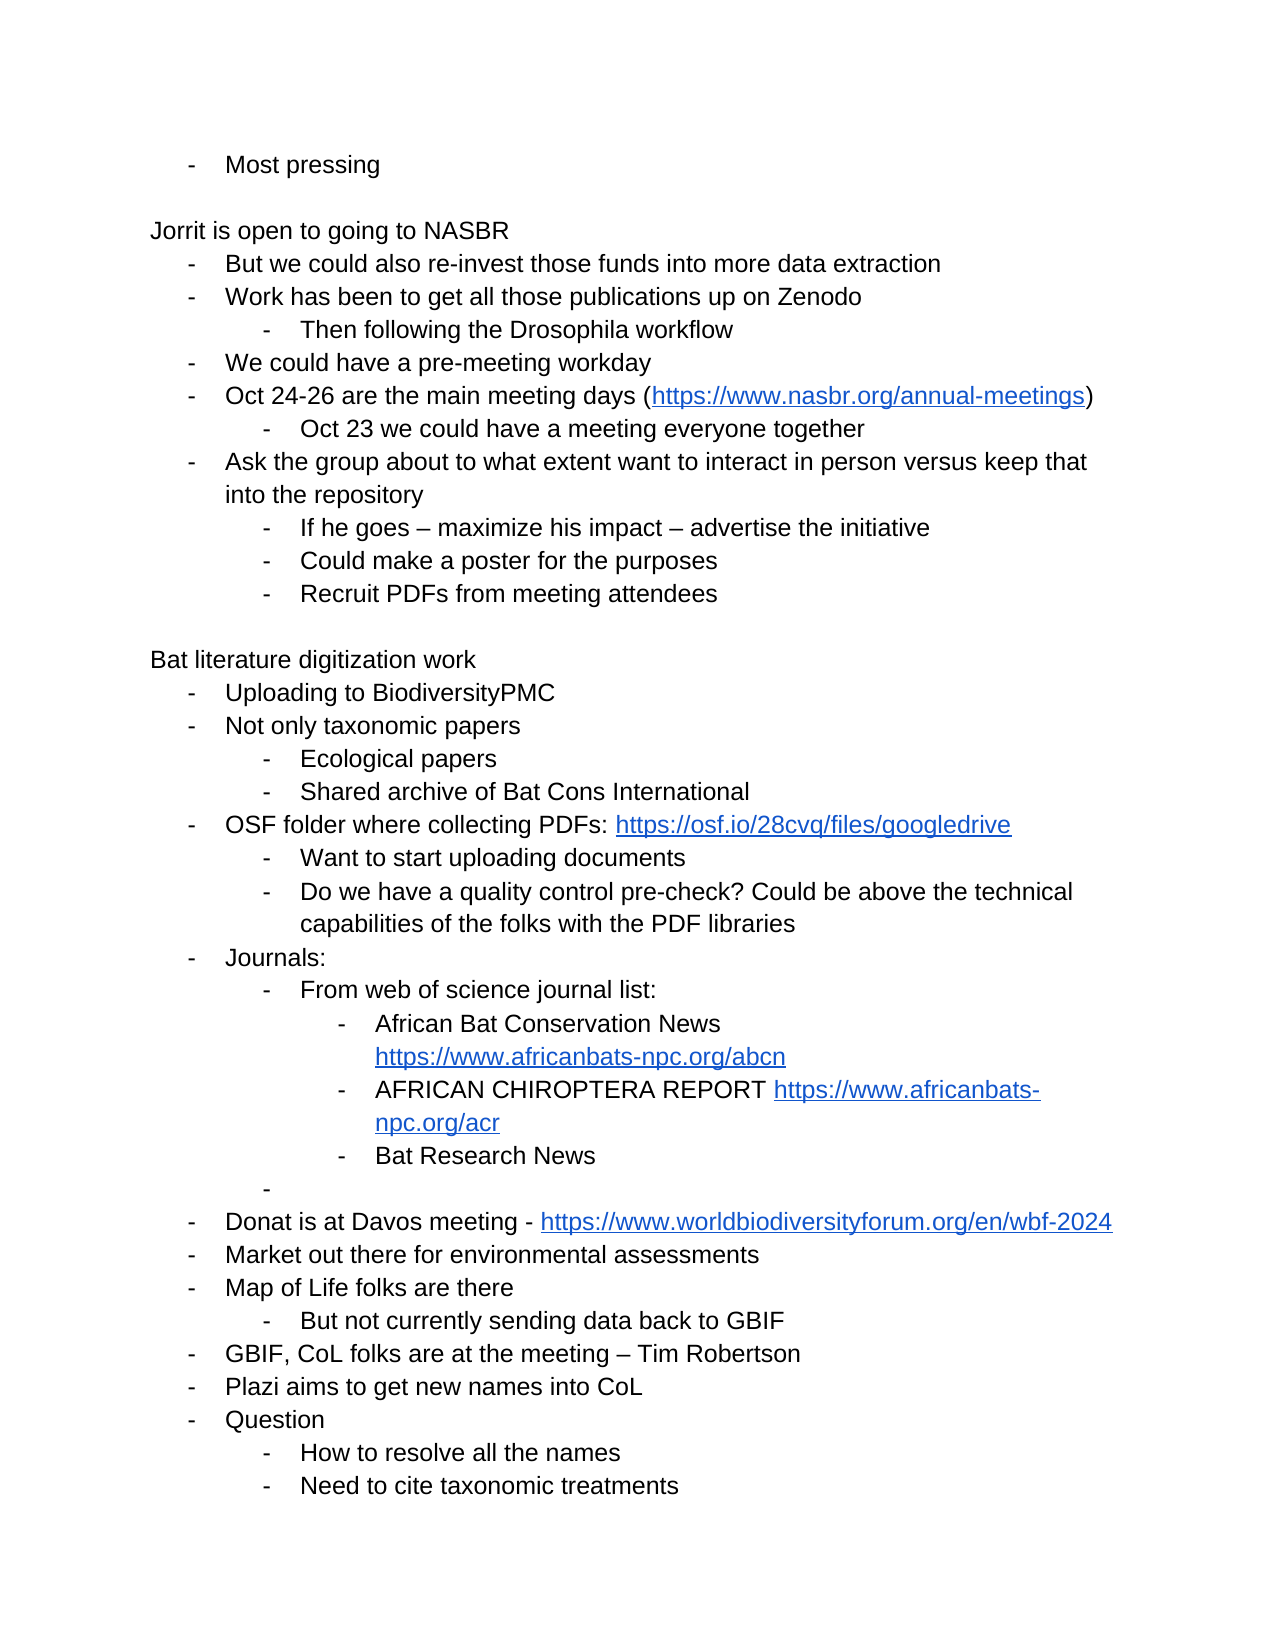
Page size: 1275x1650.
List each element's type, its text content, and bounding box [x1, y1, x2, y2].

list Then following the Drosophila workflow [262, 315, 1125, 344]
list Donat is at Davos meeting - https://www.worldbiodiversityforum.org/en/wbf-2024 [187, 1207, 1125, 1235]
list Plazi aims to get new names into CoL [187, 1372, 1125, 1401]
list Market out there for environmental assessments [187, 1240, 1125, 1268]
list But not currently sending data back to GBIF [262, 1306, 1125, 1334]
list Need to cite taxonomic treatments [262, 1471, 1125, 1499]
text Bat literature digitization work [150, 645, 1125, 674]
list How to resolve all the names [262, 1438, 1125, 1467]
list Not only taxonomic papers [187, 711, 1125, 740]
list From web of science journal list: [262, 976, 1125, 1004]
list Journals: [187, 942, 1125, 971]
list Shared archive of Bat Cons International [262, 777, 1125, 806]
list Do we have a quality control pre-check? Could be above the technical capabilities of the folks with the PDF libraries [262, 876, 1125, 938]
list Ask the group about to what extent want to interact in person versus keep that into the repository [187, 447, 1125, 509]
list Oct 24-26 are the main meeting days (https://www.nasbr.org/annual-meetings) [187, 381, 1125, 410]
list Ecological papers [262, 744, 1125, 773]
list Uploading to BiodiversityPMC [187, 678, 1125, 707]
list Could make a poster for the purposes [262, 546, 1125, 575]
list GBIF, CoL folks are at the meeting – Tim Robertson [187, 1339, 1125, 1367]
list Bat Research News [337, 1141, 1125, 1169]
list OSF folder where collecting PDFs: https://osf.io/28cvq/files/googledrive [187, 810, 1125, 839]
list African Bat Conservation News https://www.africanbats-npc.org/abcn [337, 1008, 1125, 1070]
list Oct 23 we could have a meeting everyone together [262, 414, 1125, 443]
text Jorrit is open to going to NASBR [150, 216, 1125, 245]
list Work has been to get all those publications up on Zenodo [187, 282, 1125, 311]
list Most pressing [187, 150, 1125, 179]
list If he goes – maximize his impact – advertise the initiative [262, 513, 1125, 542]
list We could have a pre-meeting workday [187, 348, 1125, 377]
list Map of Life folks are there [187, 1273, 1125, 1301]
list AFRICAN CHIROPTERA REPORT https://www.africanbats-npc.org/acr [337, 1074, 1125, 1136]
list Recruit PDFs from meeting attendees [262, 579, 1125, 608]
list Want to start uploading documents [262, 843, 1125, 872]
list But we could also re-invest those funds into more data extraction [187, 249, 1125, 278]
list Question [187, 1405, 1125, 1433]
